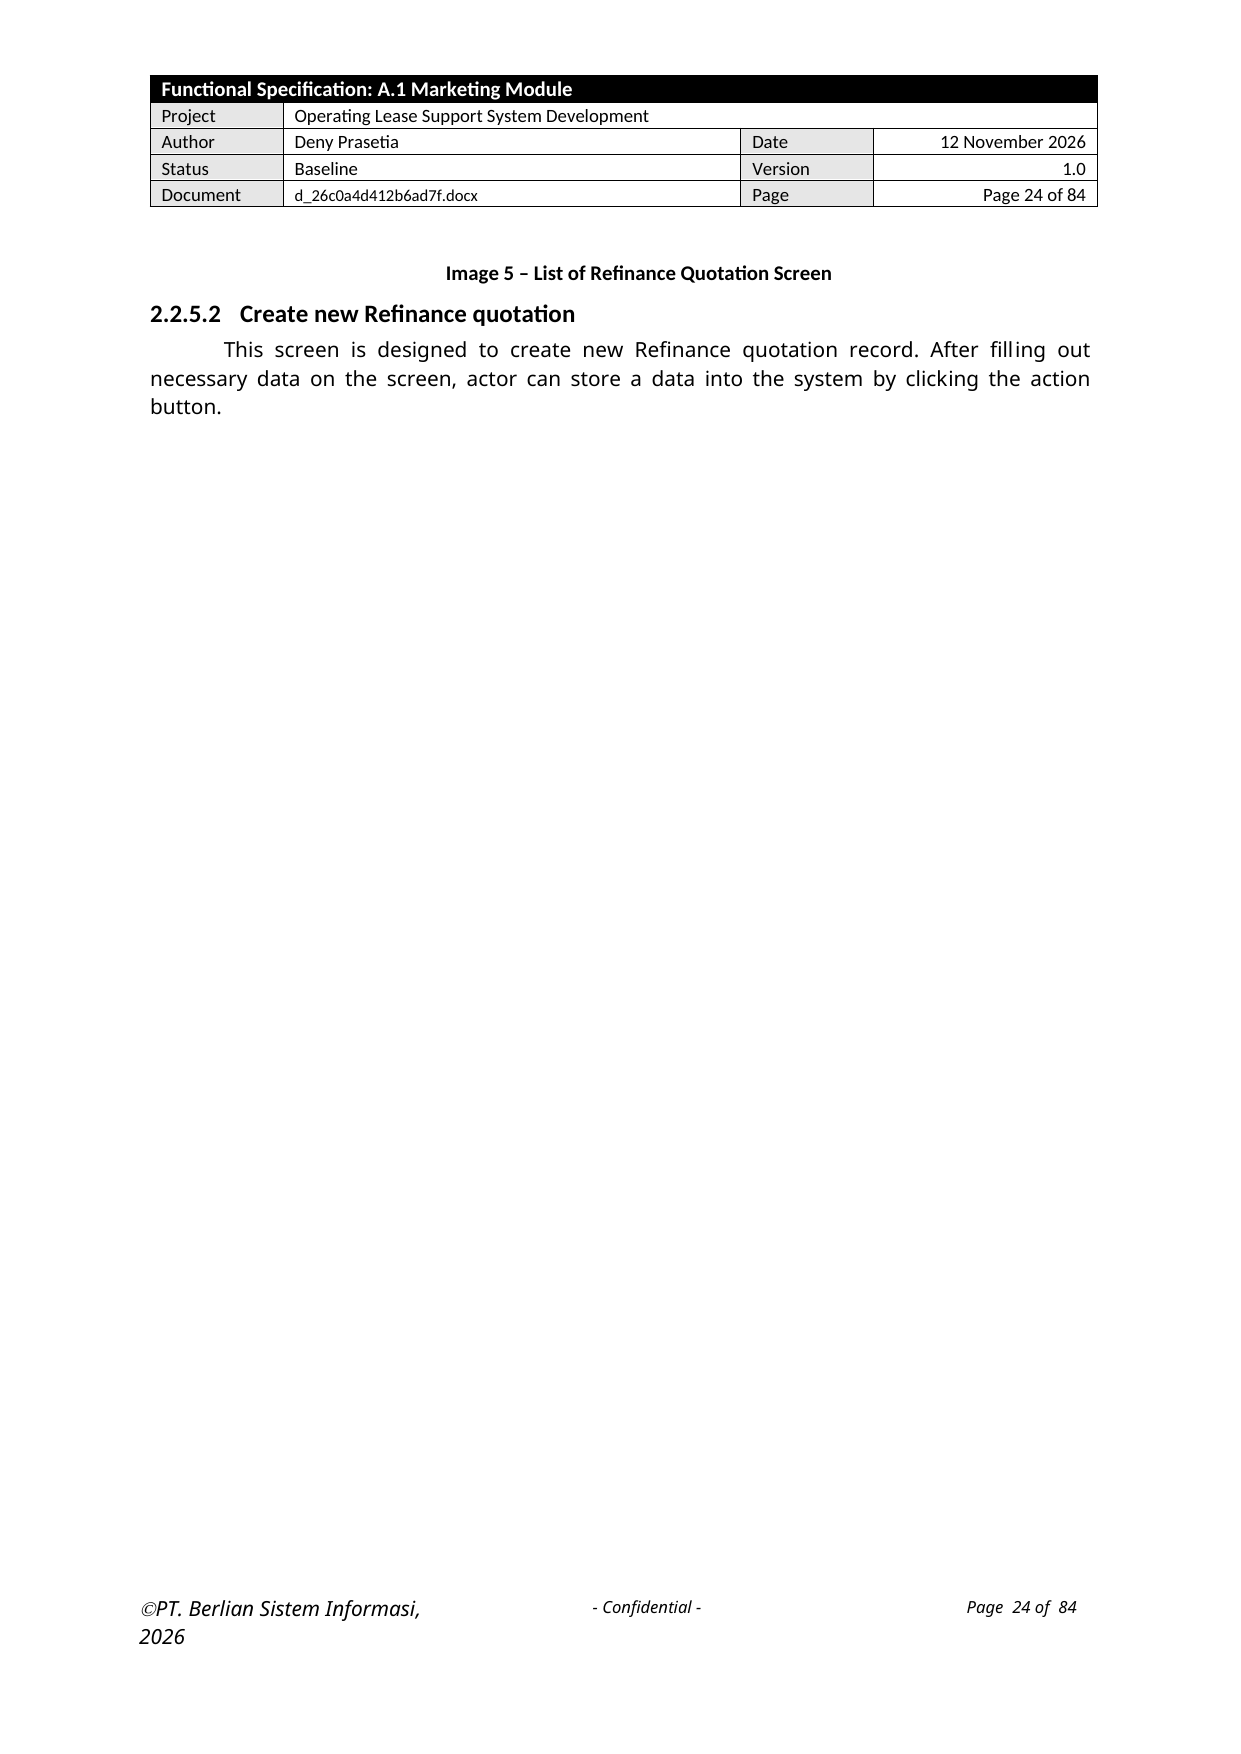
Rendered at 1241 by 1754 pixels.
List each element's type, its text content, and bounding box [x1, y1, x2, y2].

text Image 5 – List of Refinance Quotation Screen [187, 261, 1090, 286]
text This screen is designed to create new Refinance quotation record. After filling out necessary data on the screen, actor can store a data into the system by clicking the action button. [150, 335, 1090, 421]
subtitle Create new Refinance quotation [150, 298, 1090, 329]
